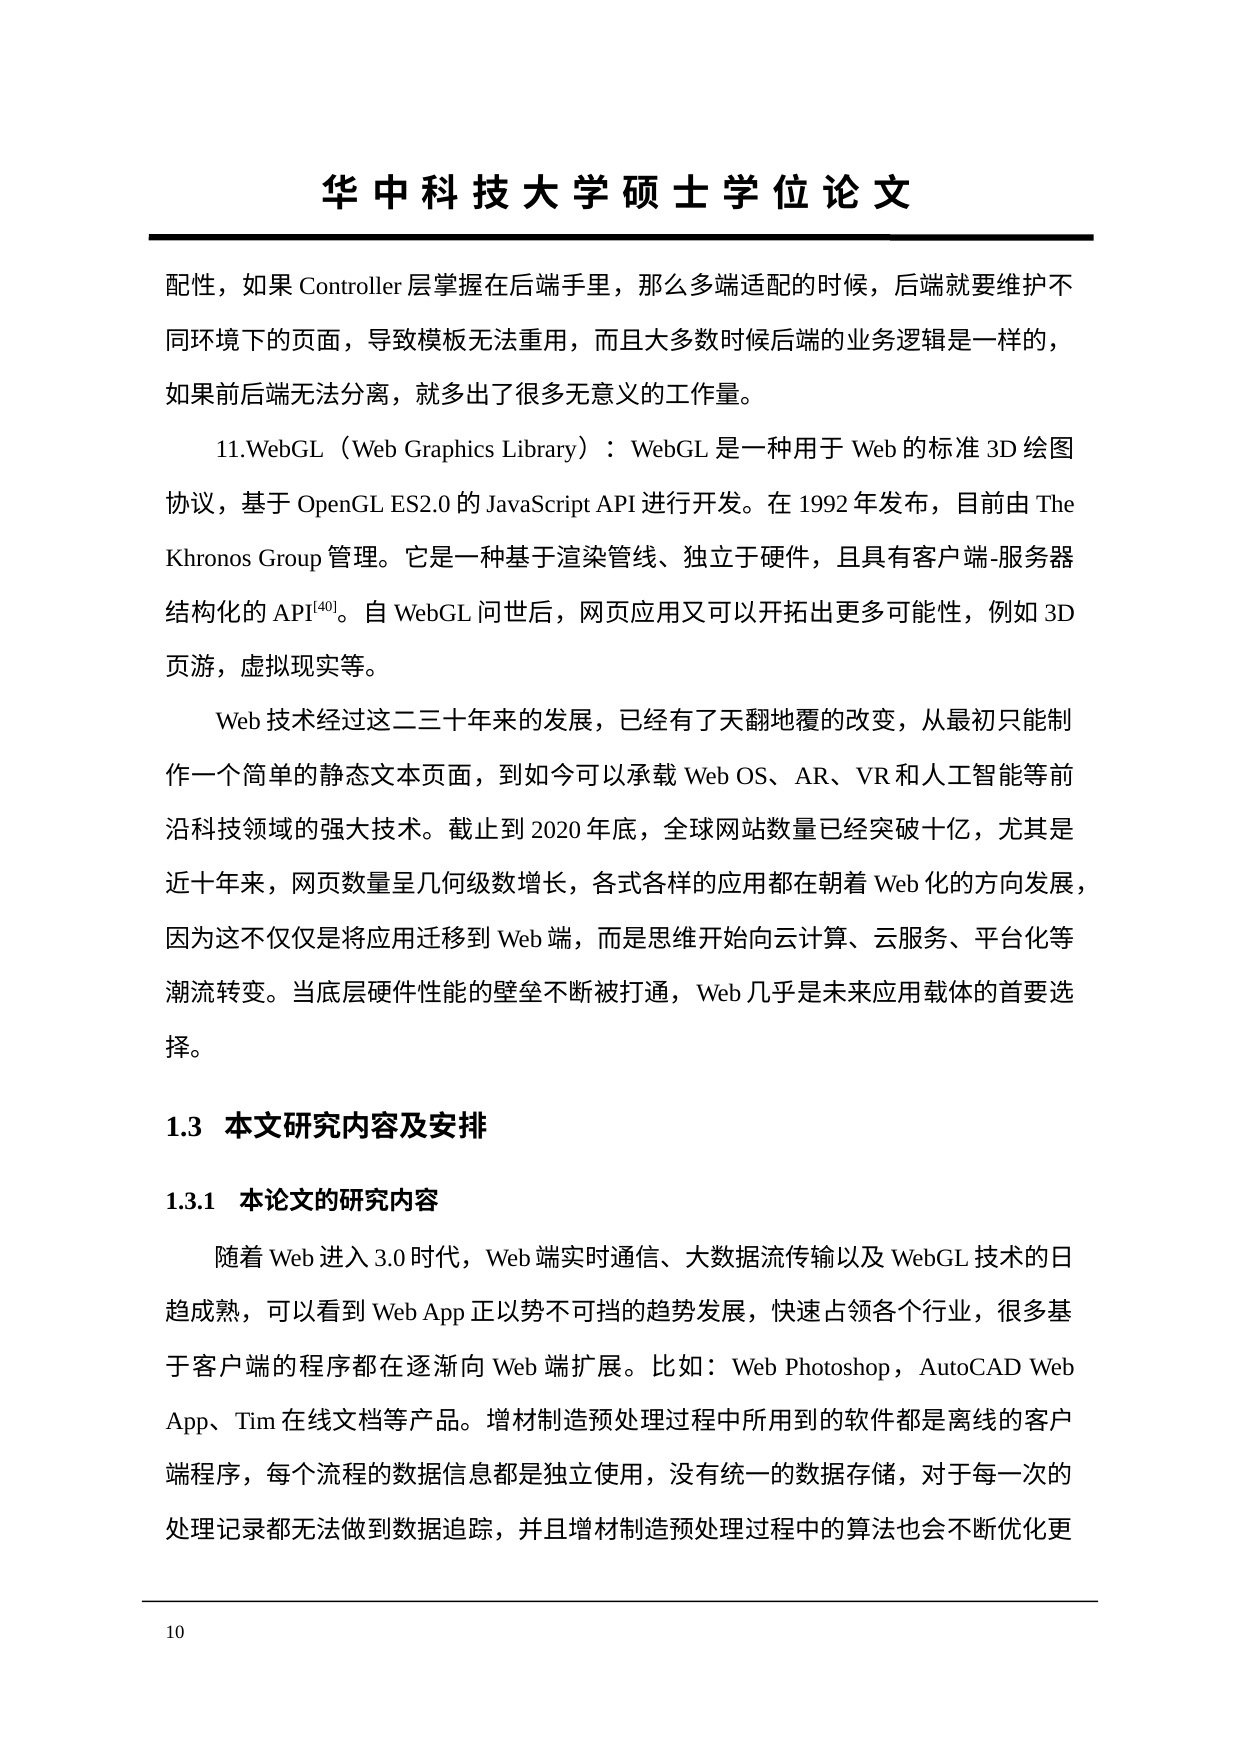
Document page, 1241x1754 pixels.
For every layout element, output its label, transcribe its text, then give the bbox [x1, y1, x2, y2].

text 11.WebGL（Web Graphics Library）：WebGL是一种用于Web的标准3D绘图协议，基于OpenGL ES2.0的JavaScript API进行开发。在1992年发布，目前由The Khronos Group管理。它是一种基于渲染管线、独立于硬件，且具有客户端-服务器结构化的API[40]。自WebGL问世后，网页应用又可以开拓出更多可能性，例如3D页游，虚拟现实等。 [165, 429, 1075, 683]
subtitle 本论文的研究内容 [165, 1180, 1075, 1217]
text Web技术经过这二三十年来的发展，已经有了天翻地覆的改变，从最初只能制作一个简单的静态文本页面，到如今可以承载Web OS、AR、VR和人工智能等前沿科技领域的强大技术。截止到2020年底，全球网站数量已经突破十亿，尤其是近十年来，网页数量呈几何级数增长，各式各样的应用都在朝着Web化的方向发展，因为这不仅仅是将应用迁移到Web端，而是思维开始向云计算、云服务、平台化等潮流转变。当底层硬件性能的壁垒不断被打通，Web几乎是未来应用载体的首要选择。 [165, 701, 1075, 1063]
subtitle 本文研究内容及安排 [165, 1102, 1075, 1144]
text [165, 266, 1075, 411]
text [165, 1237, 1075, 1546]
